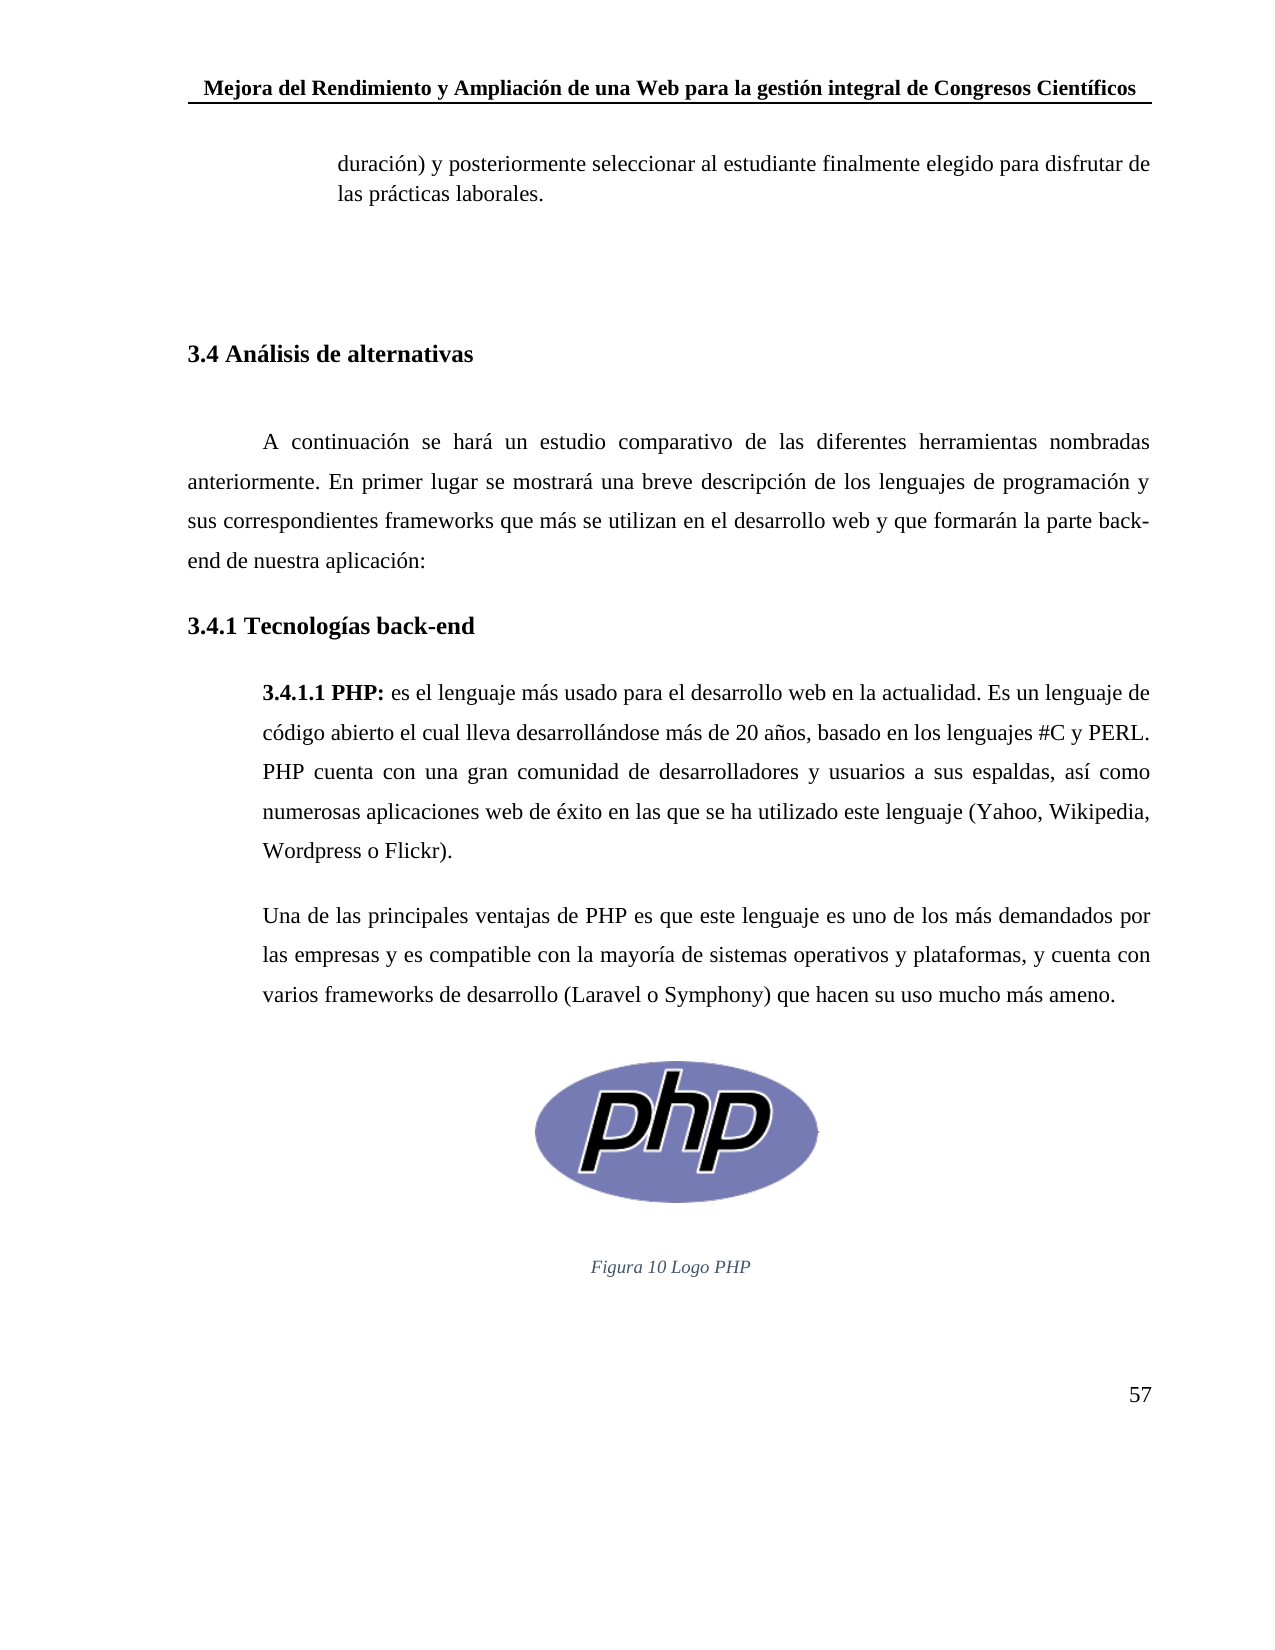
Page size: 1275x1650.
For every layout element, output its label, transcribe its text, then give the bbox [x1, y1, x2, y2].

subtitle 3.4.1 Tecnologías back-end [187, 611, 1152, 640]
picture [530, 1045, 822, 1218]
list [300, 150, 1152, 207]
text Una de las principales ventajas de PHP es que este lenguaje es uno de los más demandados por las empresas y es compatible con la mayoría de sistemas operativos y plataformas, y cuenta con varios frameworks de desarrollo (Laravel o Symphony) que hacen su uso mucho más ameno. [262, 902, 1152, 1007]
text A continuación se hará un estudio comparativo de las diferentes herramientas nombradas anteriormente. En primer lugar se mostrará una breve descripción de los lenguajes de programación y sus correspondientes frameworks que más se utilizan en el desarrollo web y que formarán la parte back-end de nuestra aplicación: [187, 389, 1152, 573]
text 3.4.1.1 PHP: es el lenguaje más usado para el desarrollo web en la actualidad. Es un lenguaje de código abierto el cual lleva desarrollándose más de 20 años, basado en los lenguajes #C y PERL. PHP cuenta con una gran comunidad de desarrolladores y usuarios a sus espaldas, así como numerosas aplicaciones web de éxito en las que se ha utilizado este lenguaje (Yahoo, Wikipedia, Wordpress o Flickr). [262, 679, 1152, 863]
subtitle 3.4 Análisis de alternativas [187, 339, 1152, 368]
